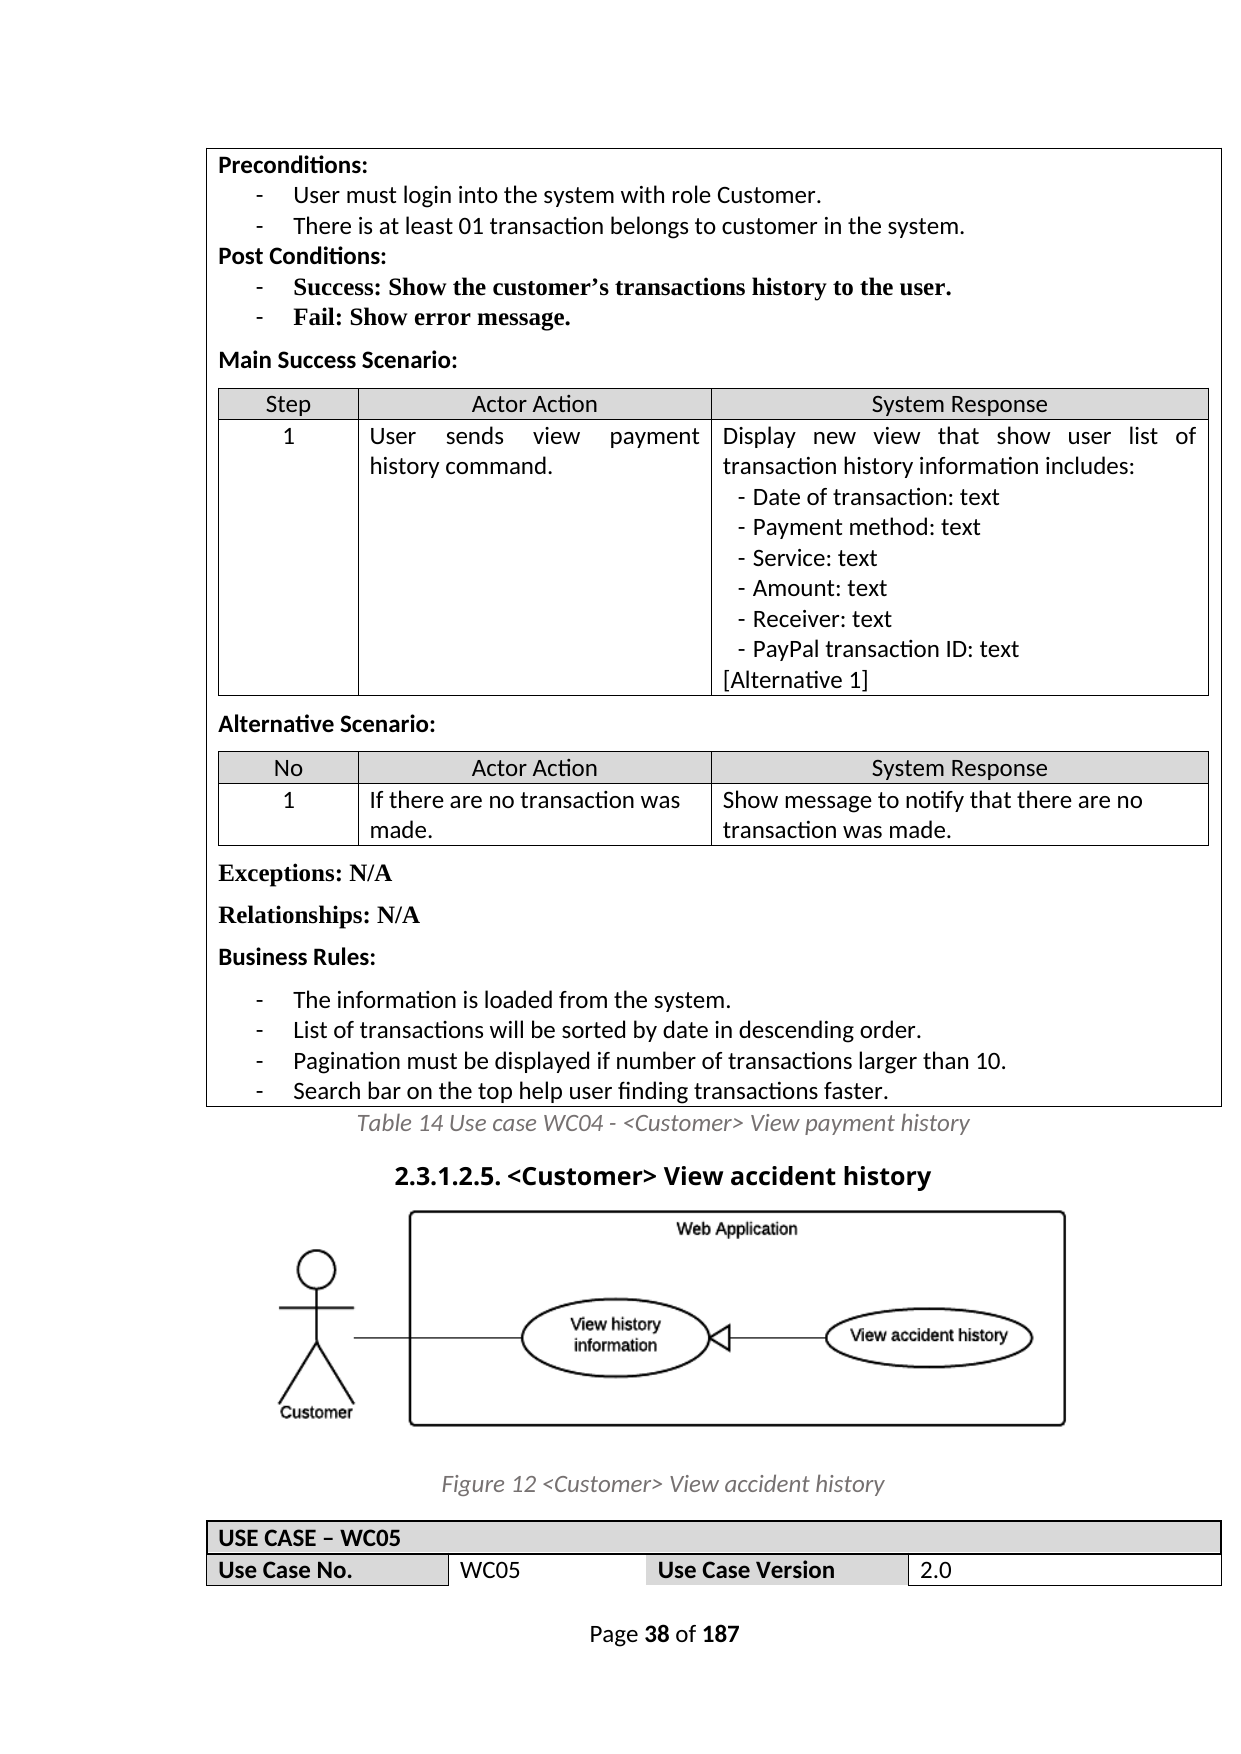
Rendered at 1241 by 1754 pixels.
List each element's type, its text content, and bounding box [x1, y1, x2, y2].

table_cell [207, 149, 1221, 1106]
table_cell WC05 [449, 1555, 646, 1585]
picture [243, 1195, 1086, 1450]
subtitle <Customer> View accident history [394, 1158, 1122, 1192]
text Figure 12 <Customer> View accident history [207, 1468, 1122, 1499]
table_cell 2.0 [909, 1555, 1221, 1585]
table_cell Use Case No. [207, 1555, 448, 1585]
text Table 14 Use case WC04 - <Customer> View payment history [207, 1107, 1122, 1138]
table_cell Use Case Version [646, 1555, 908, 1585]
table_header USE CASE – WC05 [208, 1522, 1220, 1552]
